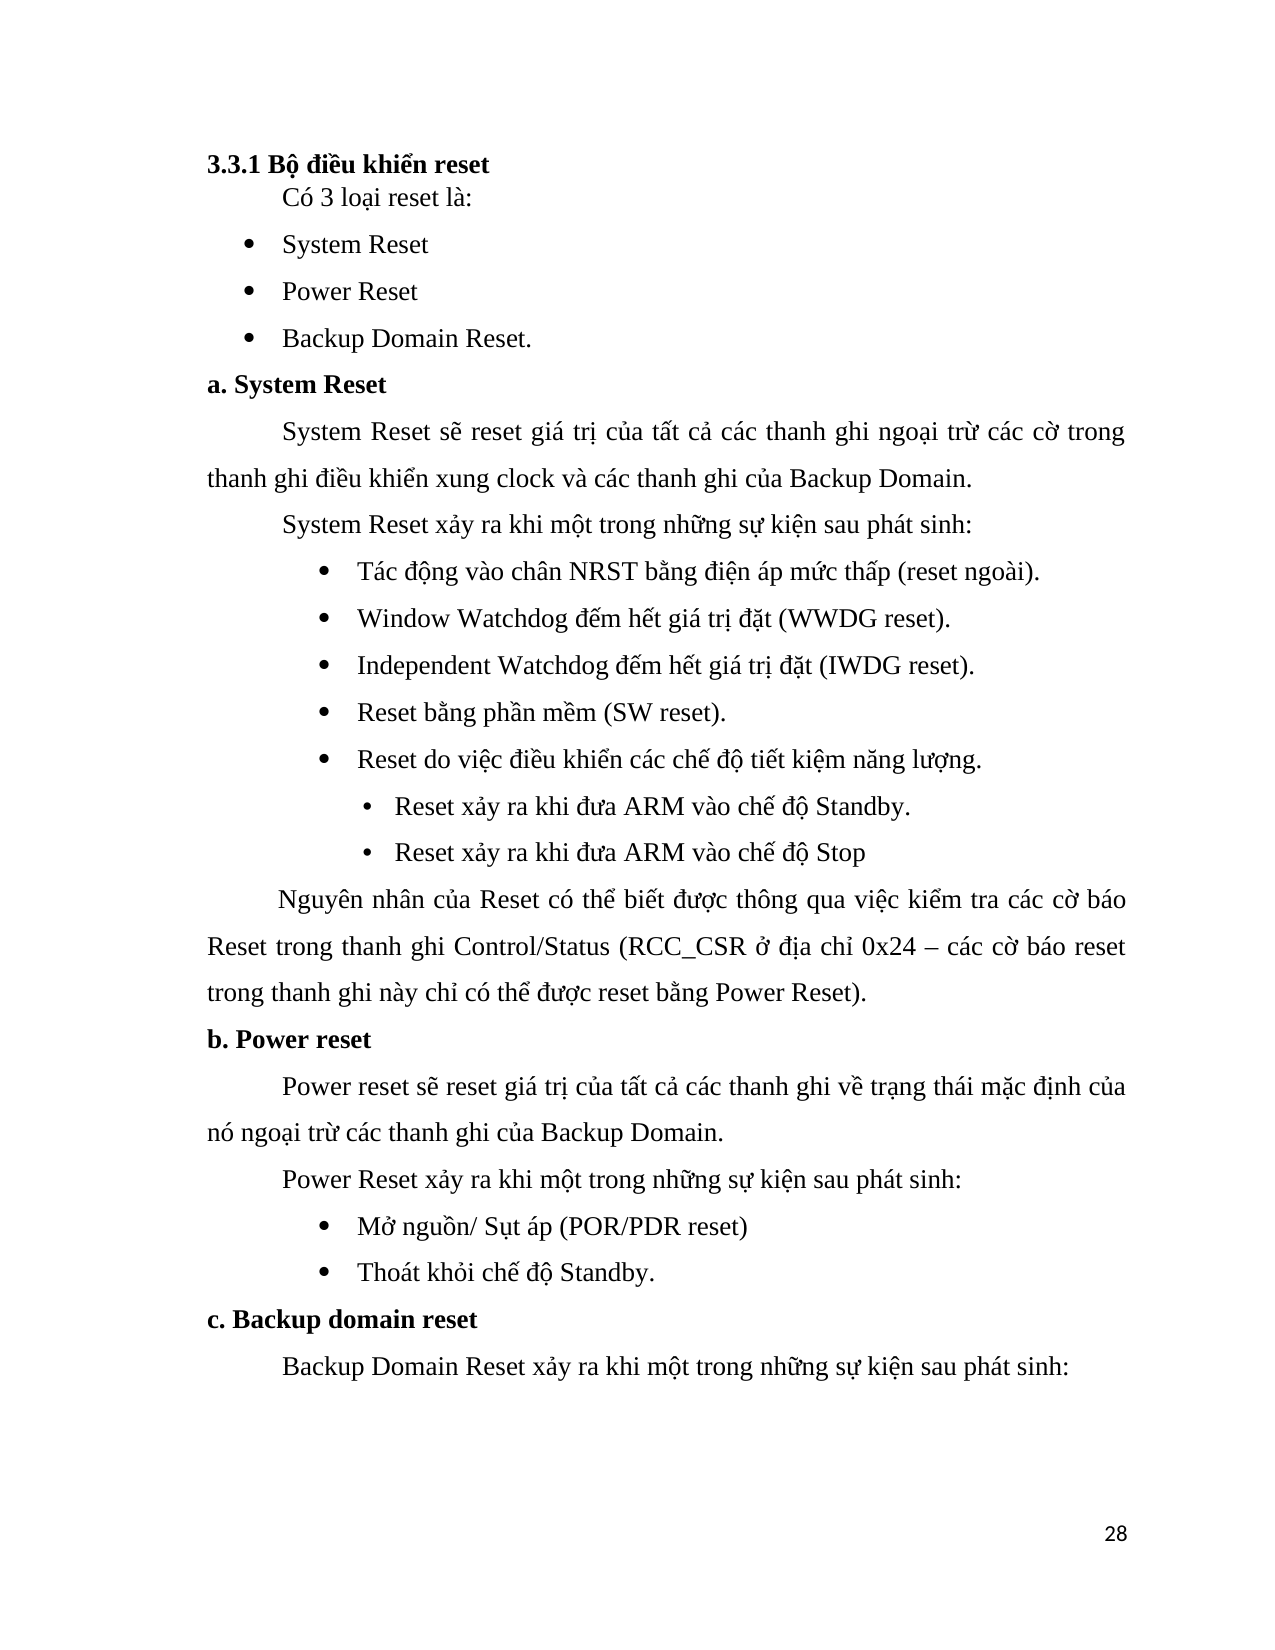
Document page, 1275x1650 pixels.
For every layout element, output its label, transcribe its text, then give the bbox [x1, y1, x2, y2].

list Window Watchdog đếm hết giá trị đặt (WWDG reset). [319, 602, 1127, 633]
list Mở nguồn/ Sụt áp (POR/PDR reset) [319, 1209, 1127, 1241]
list Independent Watchdog đếm hết giá trị đặt (IWDG reset). [319, 649, 1127, 680]
list Reset bằng phần mềm (SW reset). [319, 696, 1127, 727]
text a. System Reset [207, 368, 1127, 400]
subtitle 3.3.1 Bộ điều khiển reset [207, 148, 1127, 179]
list Tác động vào chân NRST bằng điện áp mức thấp (reset ngoài). [319, 555, 1127, 586]
list Power Reset [244, 275, 1127, 306]
text Backup Domain Reset xảy ra khi một trong những sự kiện sau phát sinh: [207, 1350, 1127, 1381]
text b. Power reset [207, 1023, 1127, 1054]
text System Reset sẽ reset giá trị của tất cả các thanh ghi ngoại trừ các cờ trong thanh ghi điều khiển xung clock và các thanh ghi của Backup Domain. [207, 415, 1127, 493]
list Reset do việc điều khiển các chế độ tiết kiệm năng lượng. [319, 743, 1127, 774]
list Backup Domain Reset. [244, 322, 1127, 353]
text Power reset sẽ reset giá trị của tất cả các thanh ghi về trạng thái mặc định của nó ngoại trừ các thanh ghi của Backup Domain. [207, 1069, 1127, 1147]
list Reset xảy ra khi đưa ARM vào chế độ Stop [362, 836, 1127, 867]
text Nguyên nhân của Reset có thể biết được thông qua việc kiểm tra các cờ báo Reset trong thanh ghi Control/Status (RCC_CSR ở địa chỉ 0x24 – các cờ báo reset trong thanh ghi này chỉ có thể được reset bằng Power Reset). [207, 883, 1127, 1007]
list System Reset [244, 228, 1127, 259]
list Thoát khỏi chế độ Standby. [319, 1256, 1127, 1288]
text System Reset xảy ra khi một trong những sự kiện sau phát sinh: [207, 508, 1127, 540]
text c. Backup domain reset [207, 1303, 1127, 1334]
text Có 3 loại reset là: [207, 181, 1127, 212]
list Reset xảy ra khi đưa ARM vào chế độ Standby. [362, 789, 1127, 821]
text Power Reset xảy ra khi một trong những sự kiện sau phát sinh: [207, 1163, 1127, 1194]
